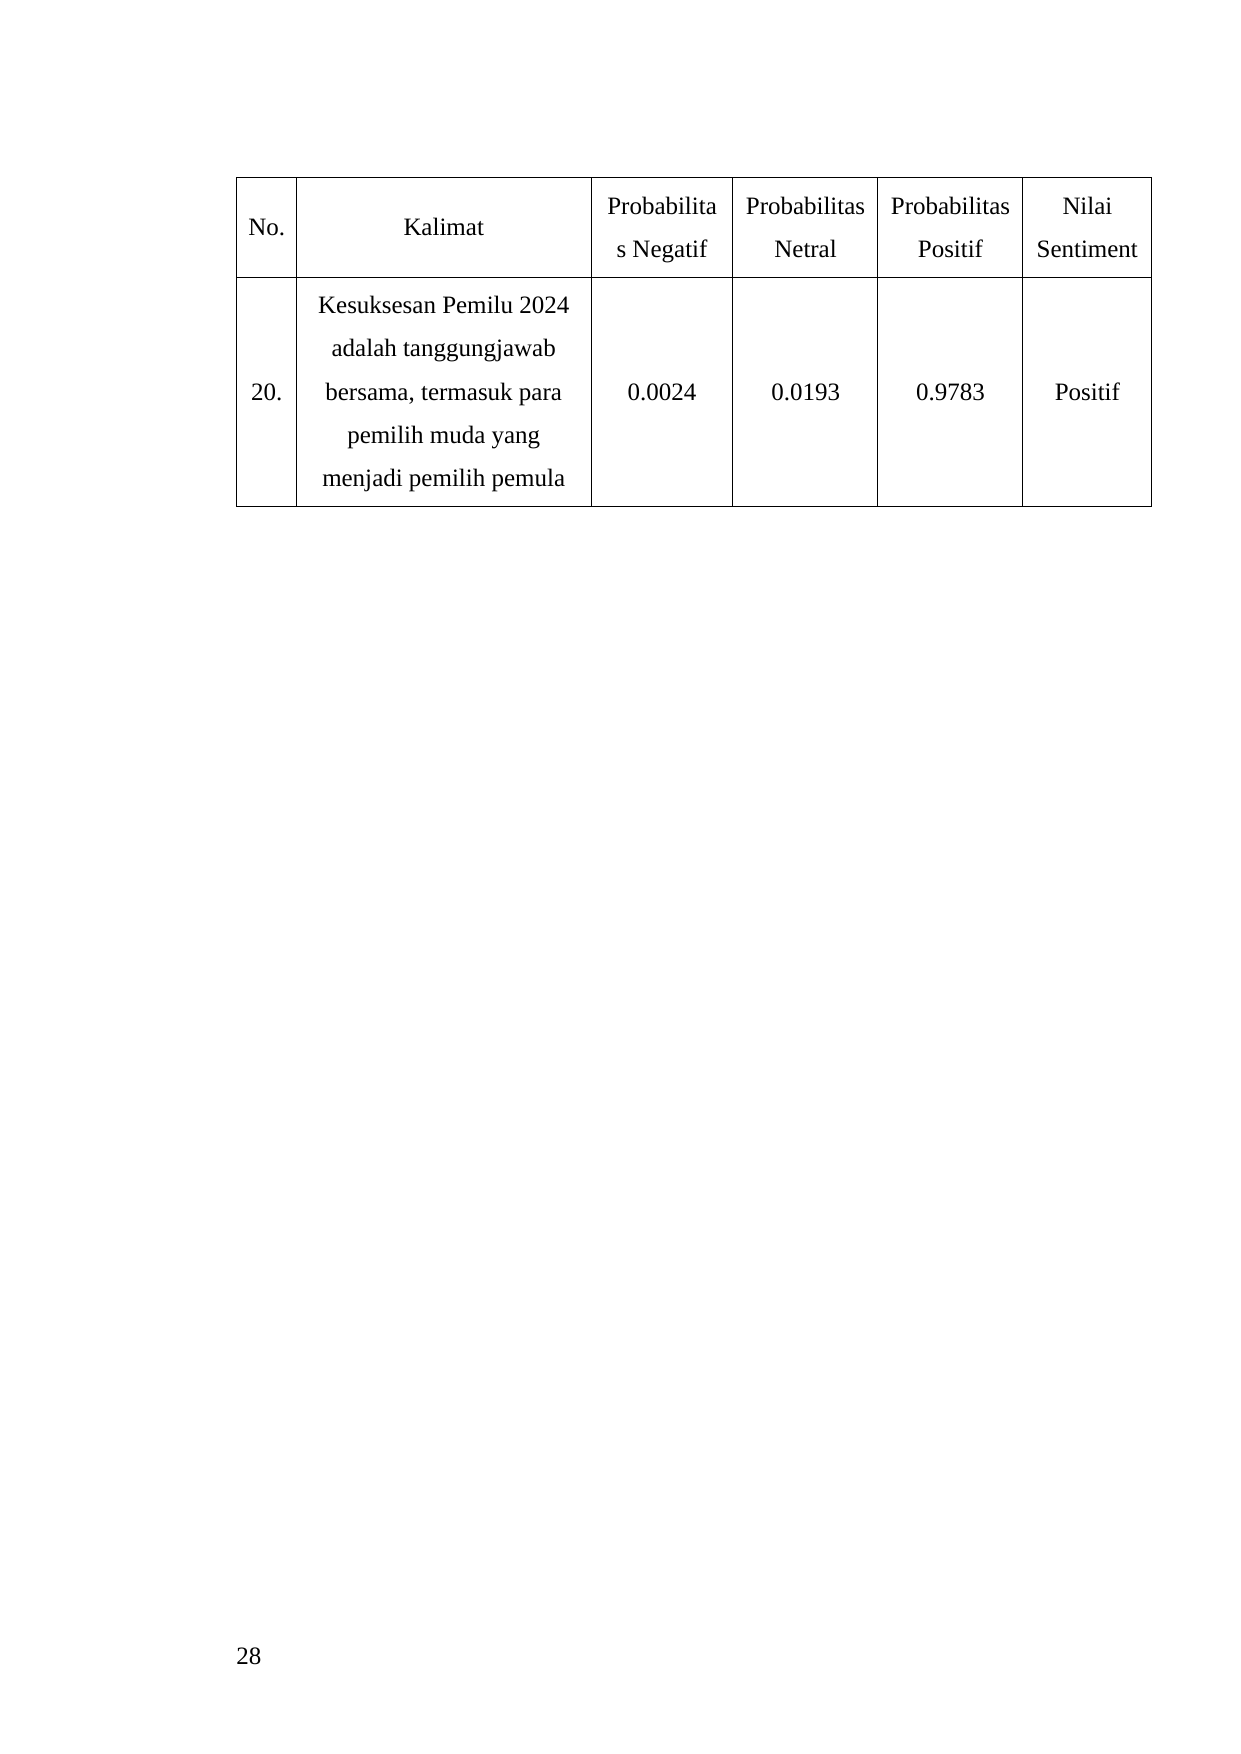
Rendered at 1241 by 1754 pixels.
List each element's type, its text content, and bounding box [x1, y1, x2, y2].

table_cell 20. [237, 278, 296, 506]
table_cell Kesuksesan Pemilu 2024 adalah tanggungjawab bersama, termasuk para pemilih muda yang menjadi pemilih pemula [297, 278, 591, 506]
table_cell 0.9783 [878, 278, 1022, 506]
table_header No. [237, 178, 296, 277]
table_header Nilai Sentiment [1023, 178, 1151, 277]
table_cell Positif [1023, 278, 1151, 506]
table_cell 0.0024 [592, 278, 732, 506]
table_header Probabilitas Netral [733, 178, 877, 277]
table_header Probabilitas Positif [878, 178, 1022, 277]
table_header Probabilitas Negatif [592, 178, 732, 277]
table_cell 0.0193 [733, 278, 877, 506]
table_header Kalimat [297, 178, 591, 277]
